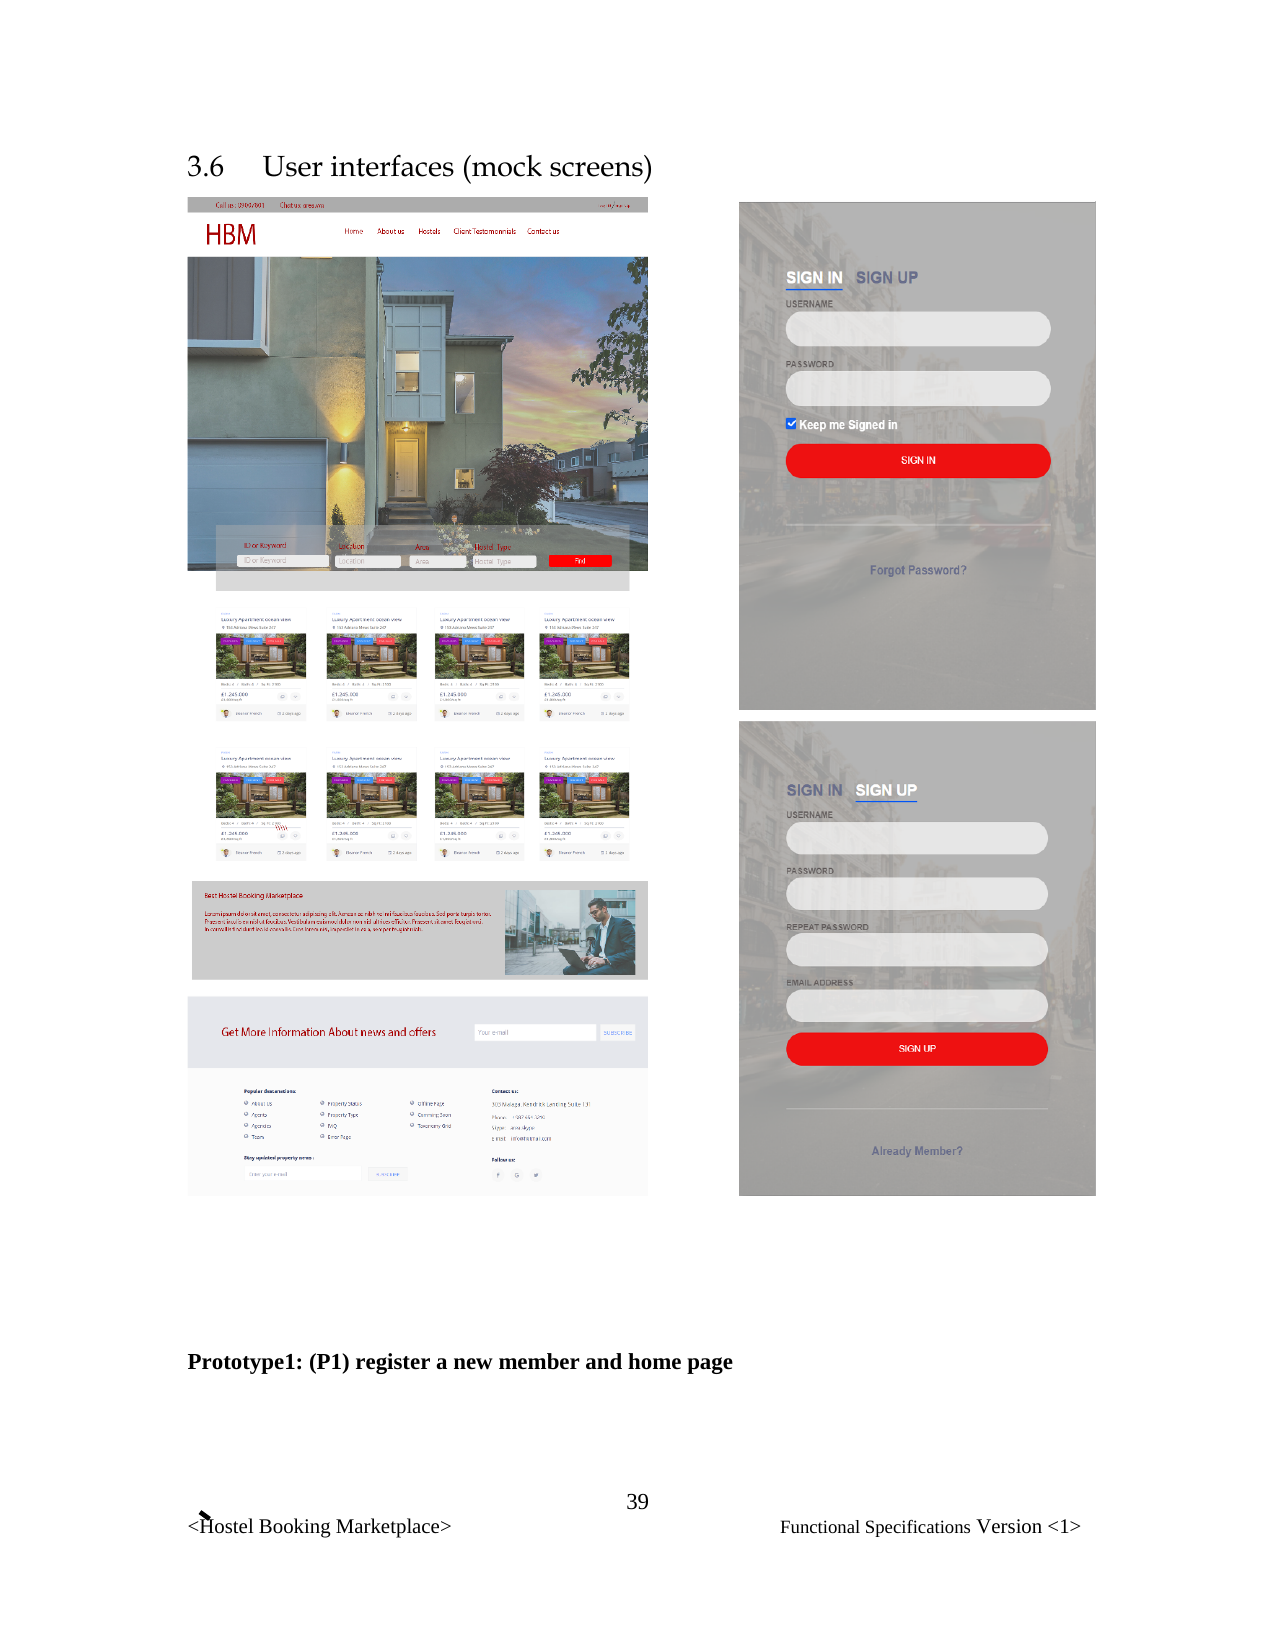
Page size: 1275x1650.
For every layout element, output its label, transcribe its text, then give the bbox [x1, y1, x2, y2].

text Prototype1: (P1) register a new member and home page [187, 1348, 1087, 1374]
subtitle User interfaces (mock screens) [187, 150, 1087, 185]
picture [187, 197, 1140, 1299]
